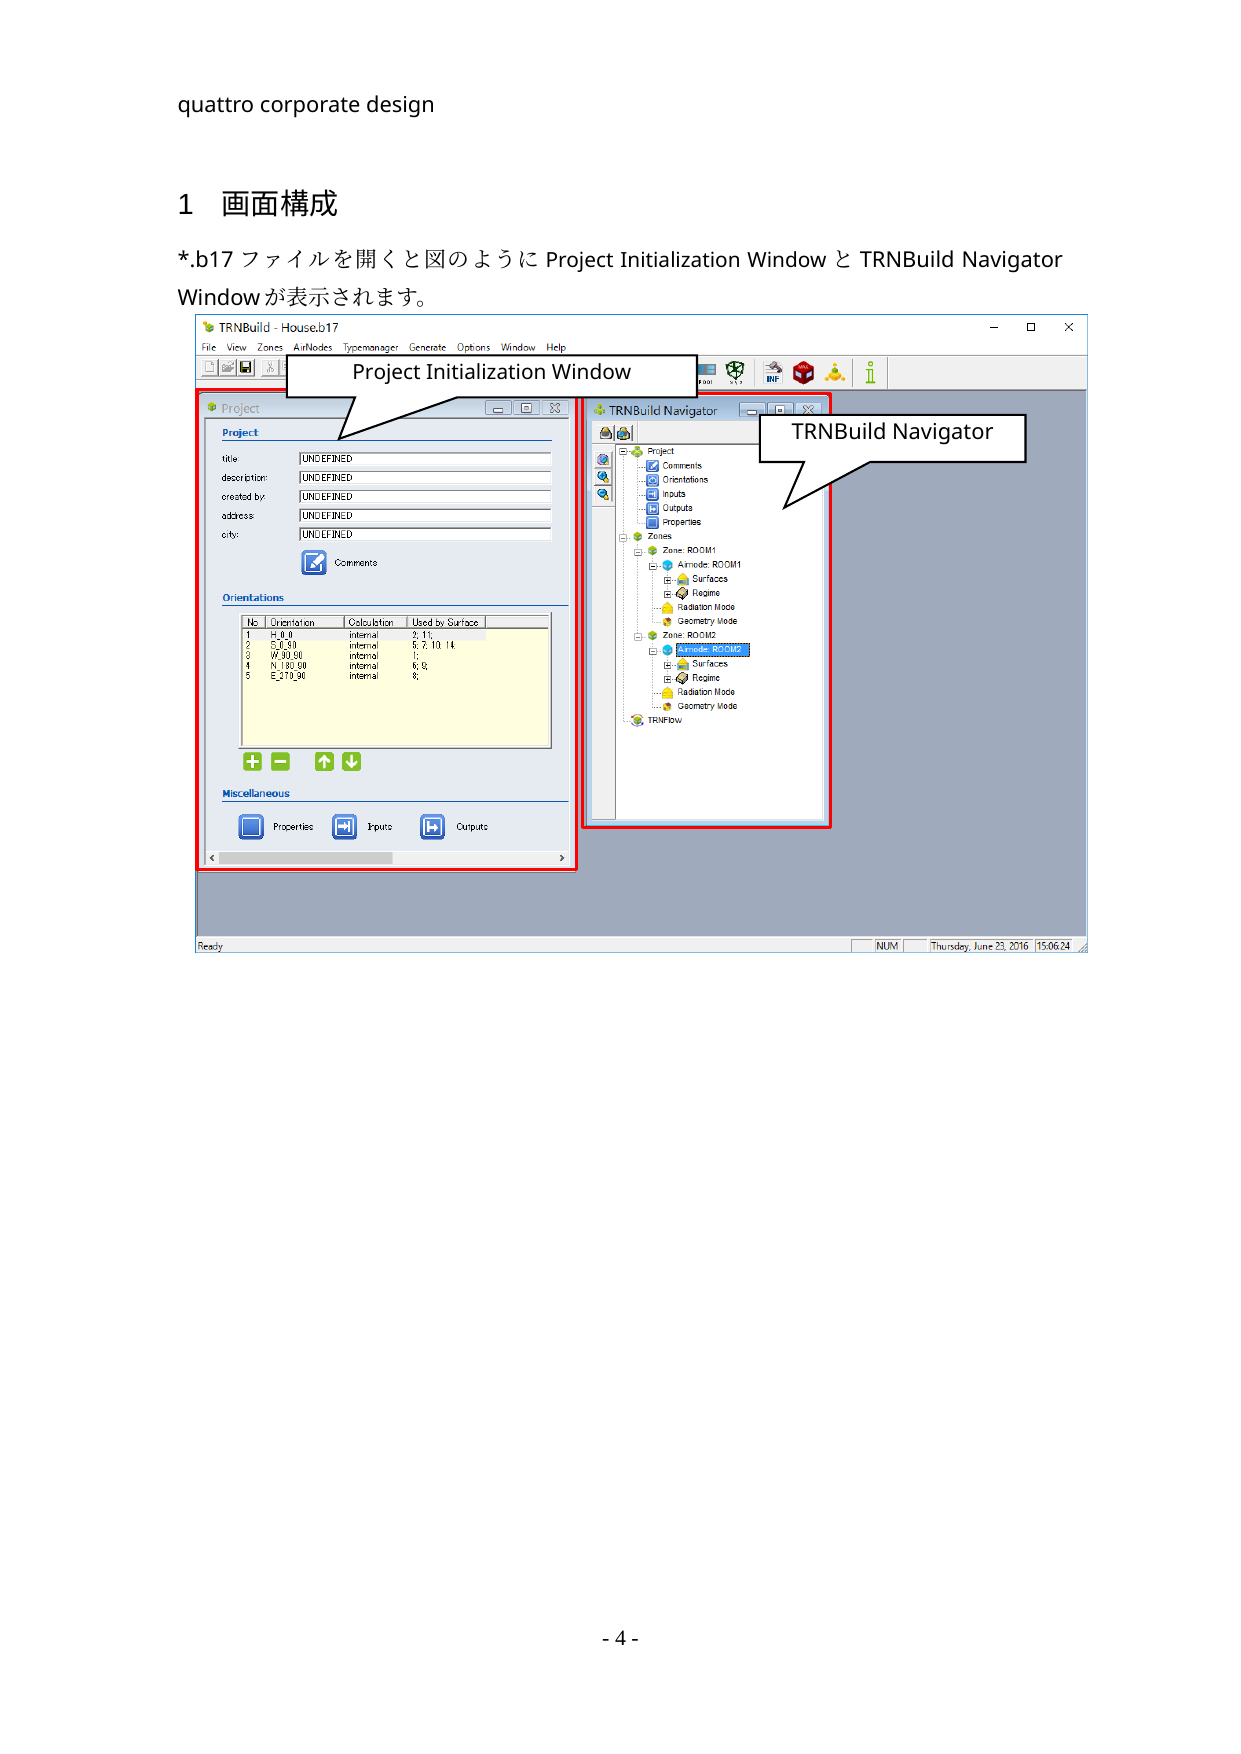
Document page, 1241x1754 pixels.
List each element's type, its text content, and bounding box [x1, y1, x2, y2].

text *.b17ファイルを開くと図のようにProject Initialization WindowとTRNBuild Navigator Windowが表示されます。 [177, 239, 1063, 314]
subtitle 画面構成 [177, 164, 1063, 239]
picture [584, 395, 829, 826]
picture [199, 391, 575, 868]
picture [195, 314, 1088, 953]
